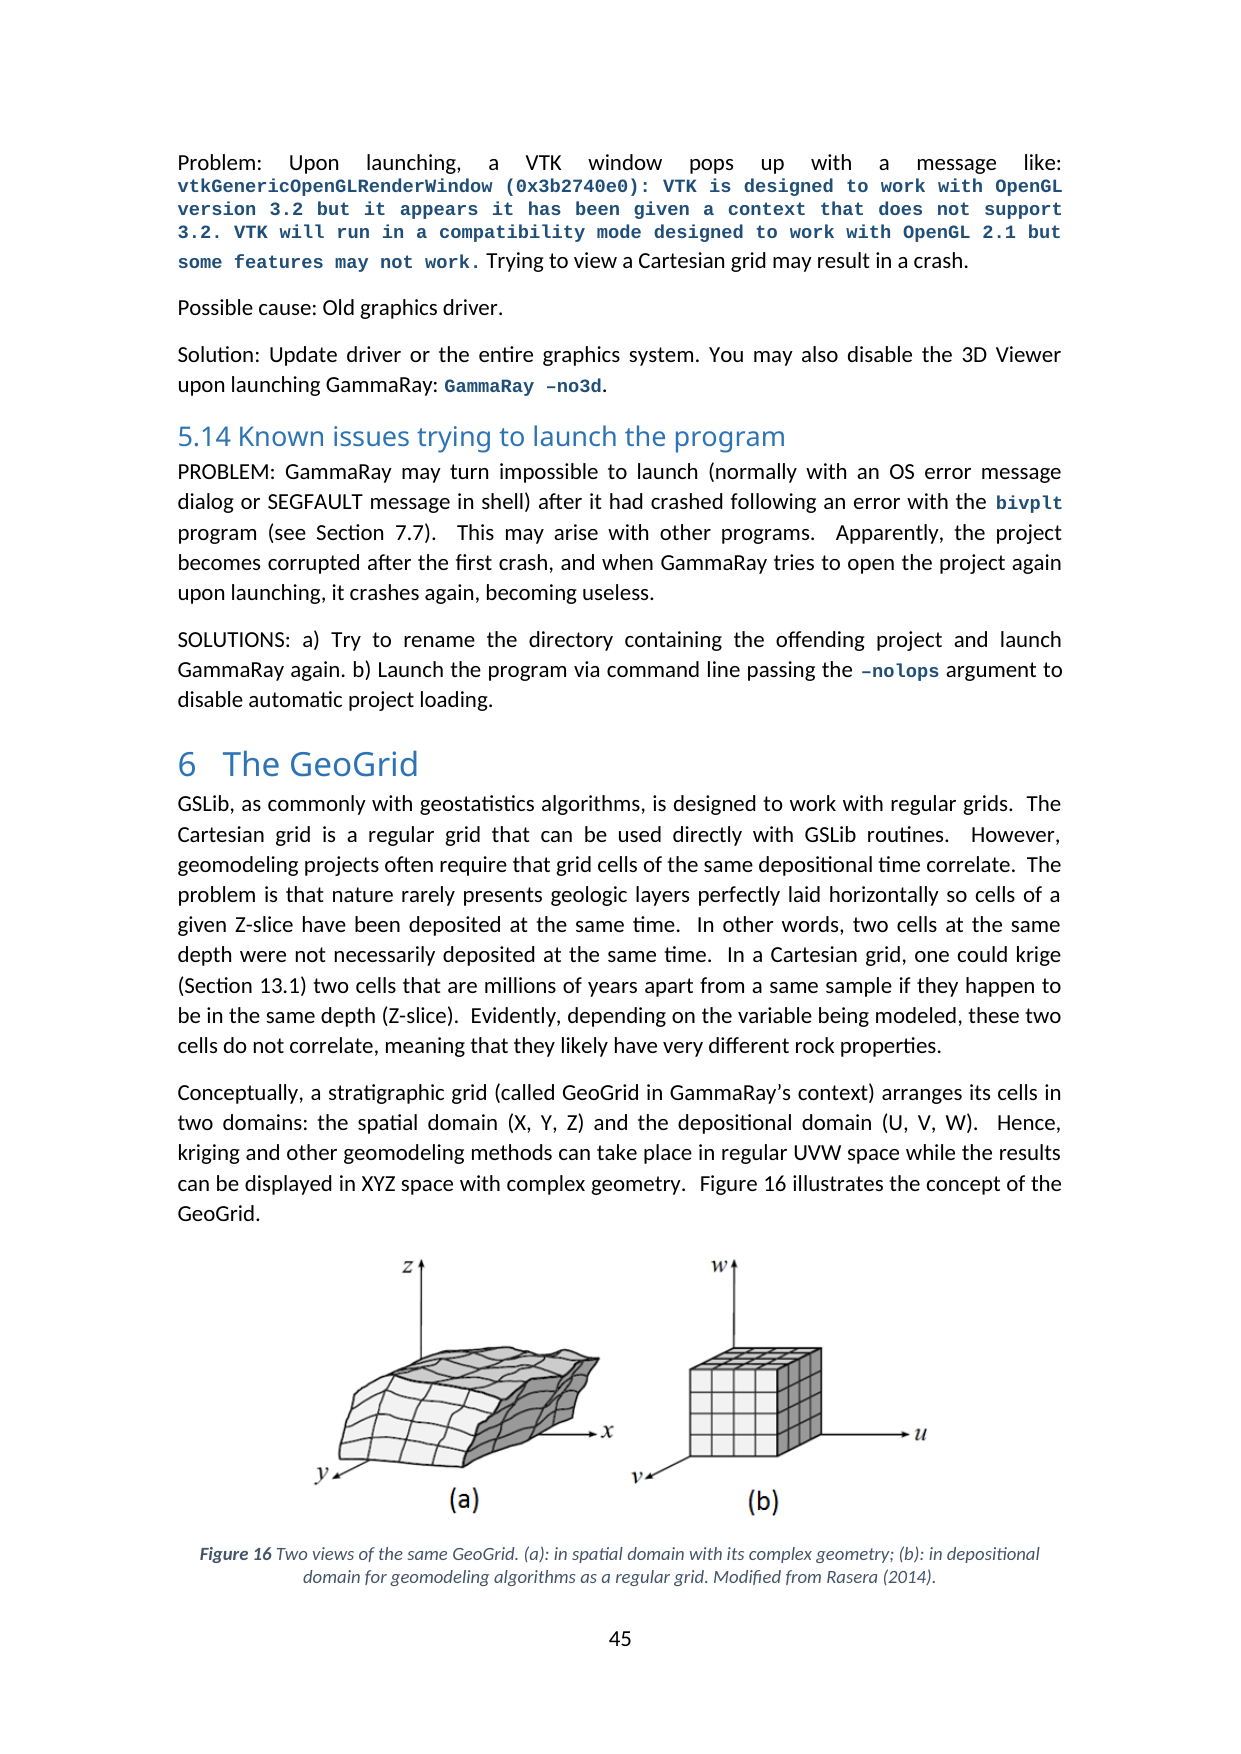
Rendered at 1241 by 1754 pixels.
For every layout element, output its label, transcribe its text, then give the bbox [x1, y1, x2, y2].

picture [300, 1245, 940, 1524]
text PROBLEM: GammaRay may turn impossible to launch (normally with an OS error message dialog or SEGFAULT message in shell) after it had crashed following an error with the bivplt program (see Section 6.7). This may arise with other programs. Apparently, the project becomes corrupted after the first crash, and when GammaRay tries to open the project again upon launching, it crashes again, becoming useless. [177, 457, 1063, 606]
subtitle The GeoGrid [177, 741, 1063, 786]
text Solution: Update driver or the entire graphics system. You may also disable the 3D Viewer upon launching GammaRay: GammaRay –no3d. [177, 340, 1063, 398]
text Figure 16 Two views of the same GeoGrid. (a): in spatial domain with its complex geometry; (b): in depositional domain for geomodeling algorithms as a regular grid. Modified from Rasera (2014). [177, 1542, 1063, 1588]
text SOLUTIONS: a) Try to rename the directory containing the offending project and launch GammaRay again. b) Launch the program via command line passing the –nolops argument to disable automatic project loading. [177, 625, 1063, 713]
text Possible cause: Old graphics driver. [177, 293, 1063, 321]
subtitle Known issues trying to launch the program [177, 417, 1063, 454]
text Problem: Upon launching, a VTK window pops up with a message like: vtkGenericOpenGLRenderWindow (0x3b2740e0): VTK is designed to work with OpenGL version 3.2 but it appears it has been given a context that does not support 3.2. VTK will run in a compatibility mode designed to work with OpenGL 2.1 but some features may not work. Trying to view a Cartesian grid may result in a crash. [177, 148, 1063, 274]
text GSLib, as commonly with geostatistics algorithms, is designed to work with regular grids. The Cartesian grid is a regular grid that can be used directly with GSLib routines. However, geomodeling projects often require that grid cells of the same depositional time correlate. The problem is that nature rarely presents geologic layers perfectly laid horizontally so cells of a given Z-slice have been deposited at the same time. In other words, two cells at the same depth were not necessarily deposited at the same time. In a Cartesian grid, one could krige (Section 12.1) two cells that are millions of years apart from a same sample if they happen to be in the same depth (Z-slice). Evidently, depending on the variable being modeled, these two cells do not correlate, meaning that they likely have very different rock properties. [177, 789, 1063, 1059]
text Conceptually, a stratigraphic grid (called GeoGrid in GammaRay’s context) arranges its cells in two domains: the spatial domain (X, Y, Z) and the depositional domain (U, V, W). Hence, kriging and other geomodeling methods can take place in regular UVW space while the results can be displayed in XYZ space with complex geometry. Figure 16 illustrates the concept of the GeoGrid. [177, 1078, 1063, 1227]
